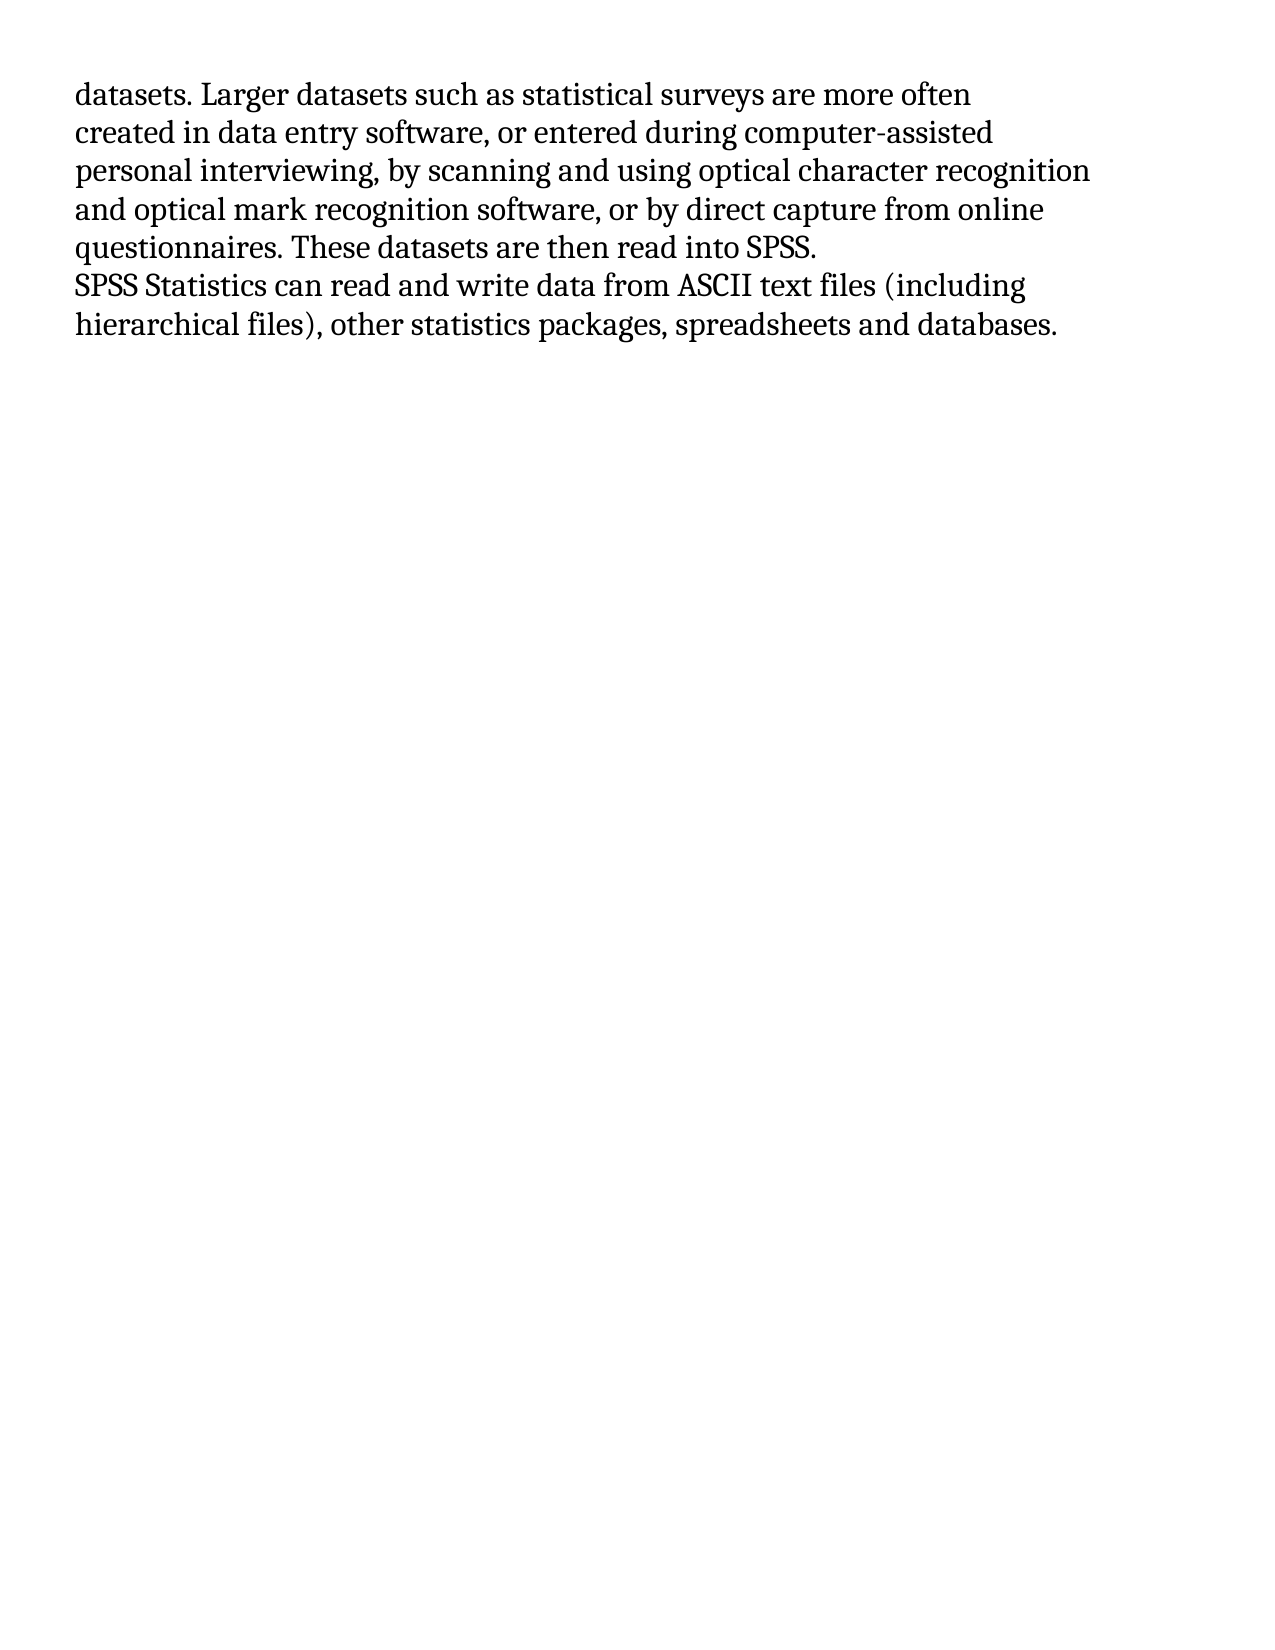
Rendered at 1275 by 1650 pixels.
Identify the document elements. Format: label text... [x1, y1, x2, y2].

text datasets. Larger datasets such as statistical surveys are more often [75, 75, 1200, 113]
text and optical mark recognition software, or by direct capture from online [75, 190, 1200, 228]
text hierarchical files), other statistics packages, spreadsheets and databases. [75, 305, 1200, 343]
text questionnaires. These datasets are then read into SPSS. [75, 228, 1200, 267]
text created in data entry software, or entered during computer-assisted [75, 113, 1200, 152]
text personal interviewing, by scanning and using optical character recognition [75, 152, 1200, 190]
text SPSS Statistics can read and write data from ASCII text files (including [75, 267, 1200, 305]
